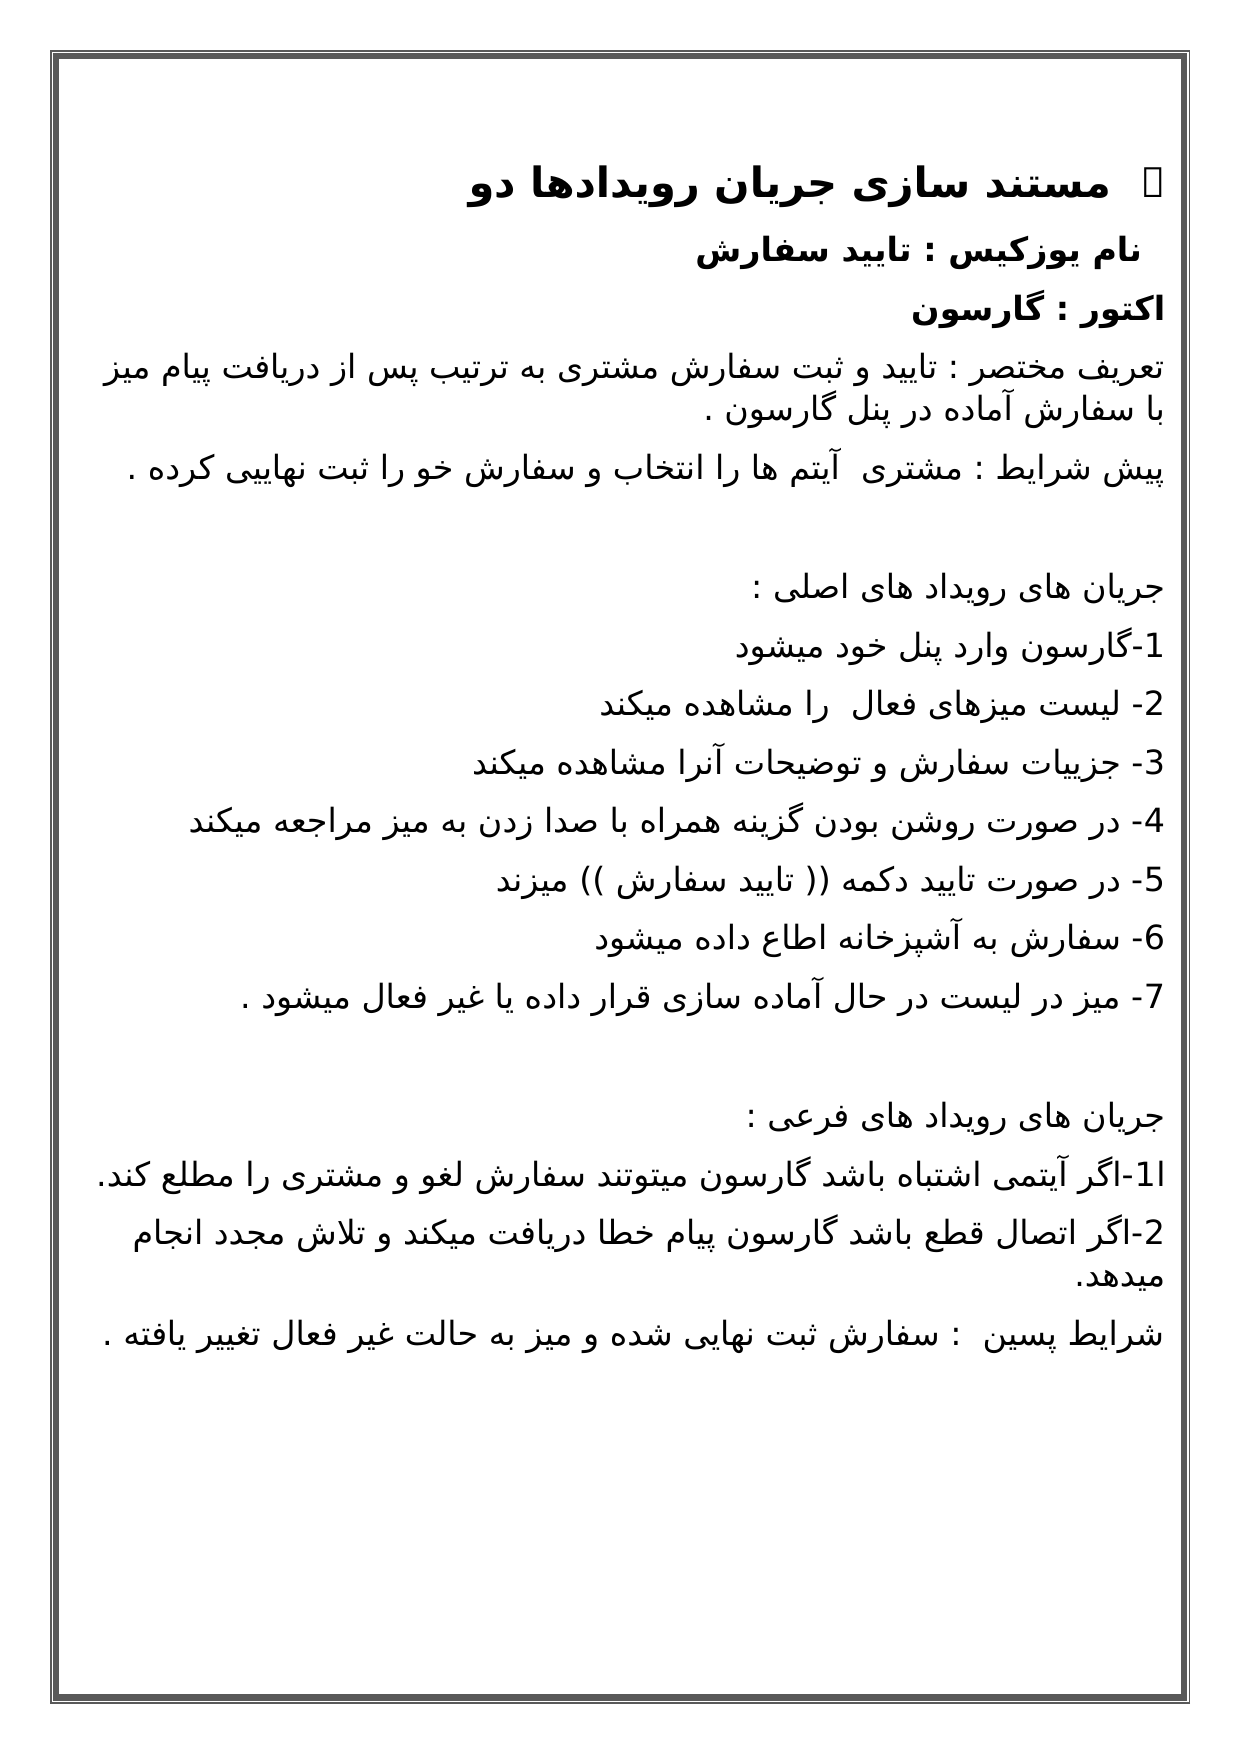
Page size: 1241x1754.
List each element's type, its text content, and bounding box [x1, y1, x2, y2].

text جریان های رویداد های فرعی : [75, 1096, 1165, 1135]
text ا1-اگر آیتمی اشتباه باشد گارسون میتوتند سفارش لغو و مشتری را مطلع کند. [75, 1155, 1165, 1194]
text 📐 مستند سازی جریان رویدادها دو [75, 153, 1165, 210]
text 5- در صورت تایید دکمه (( تایید سفارش )) میزند [75, 860, 1165, 899]
text نام یوزکیس : تایید سفارش [75, 231, 1165, 270]
text 2- لیست میزهای فعال را مشاهده میکند [75, 684, 1165, 723]
text 6- سفارش به آشپزخانه اطاع داده میشود [75, 919, 1165, 958]
text جریان های رویداد های اصلی : [75, 567, 1165, 606]
text 4- در صورت روشن بودن گزینه همراه با صدا زدن به میز مراجعه میکند [75, 802, 1165, 841]
text اکتور : گارسون [75, 289, 1165, 328]
text تعریف مختصر : تایید و ثبت سفارش مشتری به ترتیب پس از دریافت پیام میز با سفارش آماده در پنل گارسون . [75, 348, 1165, 429]
text شرایط پسین : سفارش ثبت نهایی شده و میز به حالت غیر فعال تغییر یافته . [75, 1314, 1165, 1353]
text 2-اگر اتصال قطع باشد گارسون پیام خطا دریافت میکند و تلاش مجدد انجام میدهد. [75, 1213, 1165, 1294]
text پیش شرایط : مشتری آیتم ها را انتخاب و سفارش خو را ثبت نهاییی کرده . [75, 448, 1165, 487]
text 7- میز در لیست در حال آماده سازی قرار داده یا غیر فعال میشود . [75, 977, 1165, 1016]
text 1-گارسون وارد پنل خود میشود [75, 626, 1165, 665]
text 3- جزییات سفارش و توضیحات آنرا مشاهده میکند [75, 743, 1165, 782]
